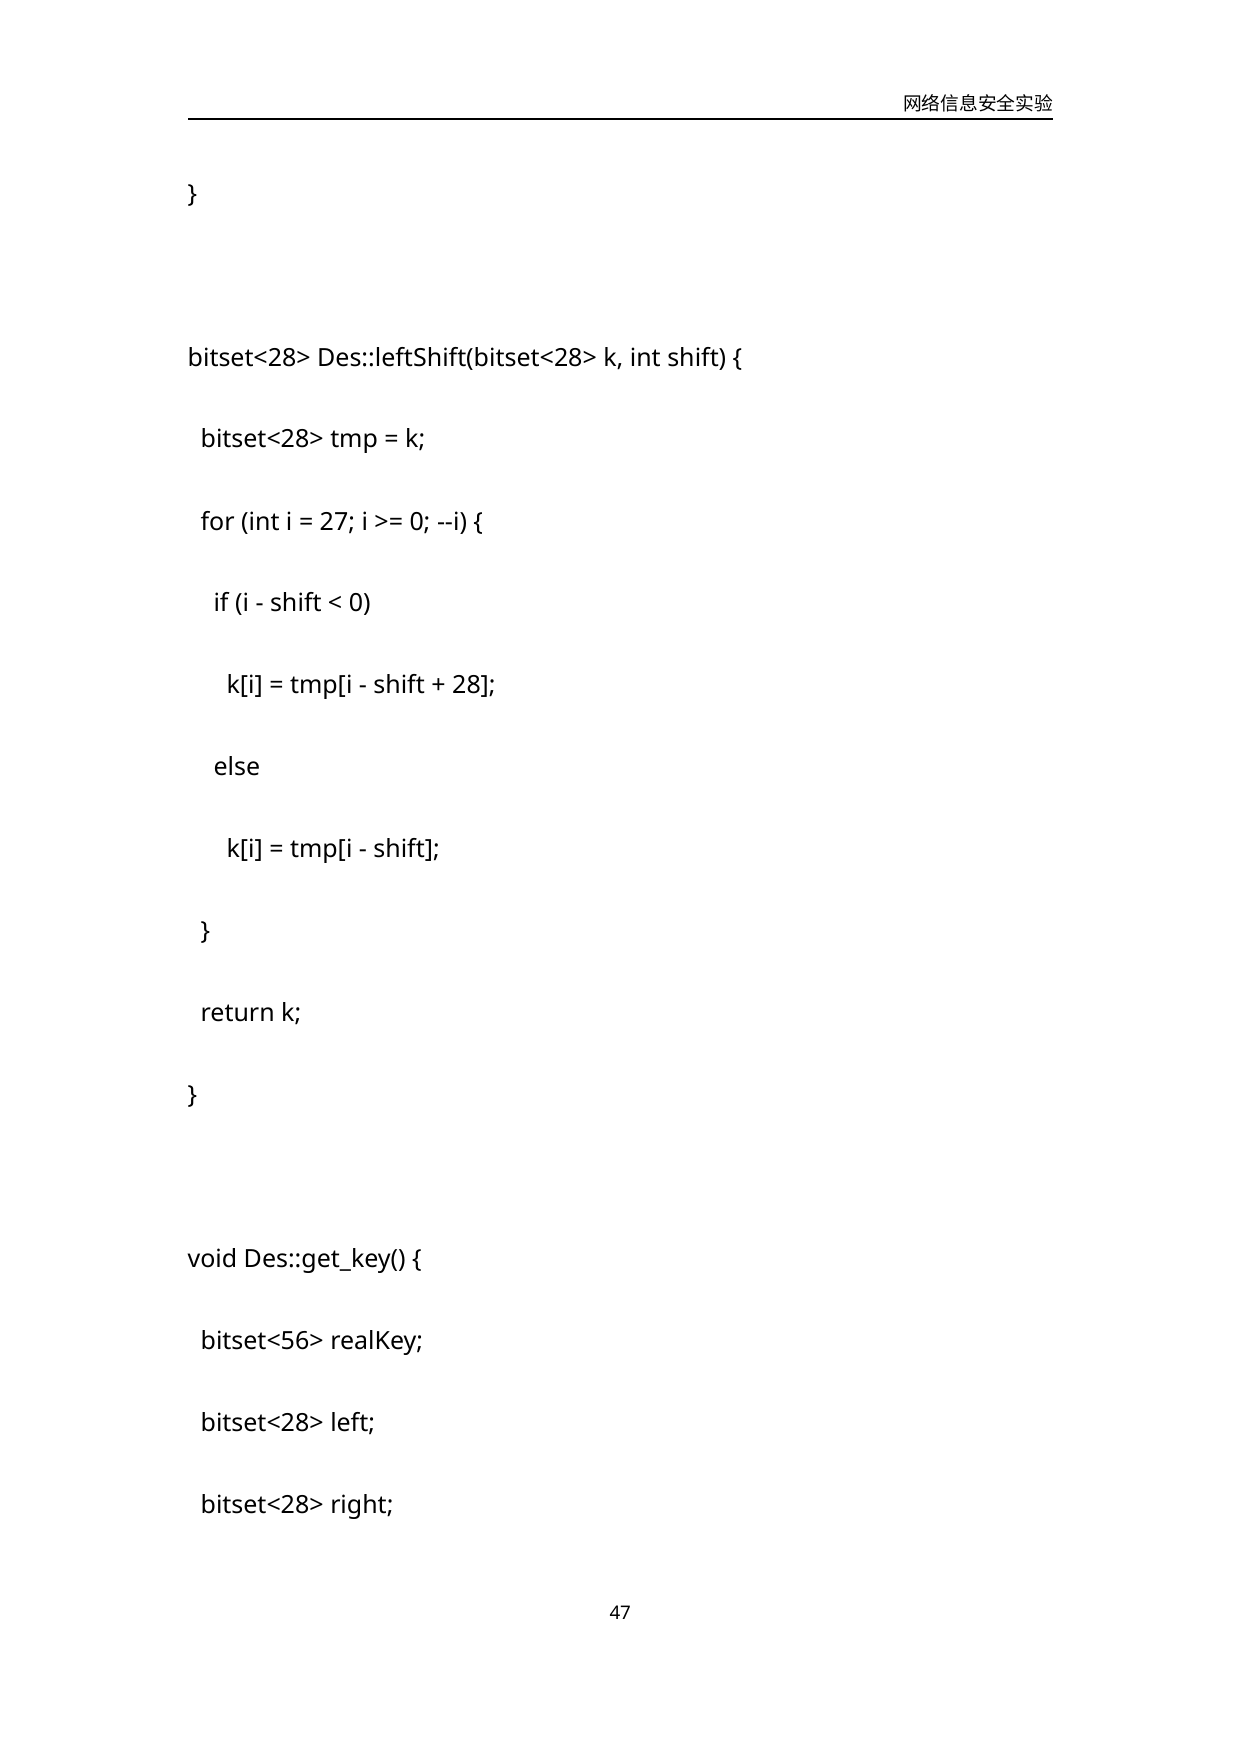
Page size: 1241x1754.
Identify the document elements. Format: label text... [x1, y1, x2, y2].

text } [187, 898, 1053, 963]
text k[i] = tmp[i - shift]; [187, 816, 1053, 881]
text } [187, 1062, 1053, 1127]
text } [187, 160, 1053, 225]
text void Des::get_key() { [187, 1226, 1053, 1291]
text return k; [187, 979, 1053, 1044]
text bitset<28> tmp = k; [187, 406, 1053, 471]
text bitset<28> left; [187, 1389, 1053, 1454]
text k[i] = tmp[i - shift + 28]; [187, 652, 1053, 717]
text for (int i = 27; i >= 0; --i) { [187, 488, 1053, 553]
text if (i - shift < 0) [187, 570, 1053, 635]
text bitset<28> right; [187, 1471, 1053, 1536]
text bitset<28> Des::leftShift(bitset<28> k, int shift) { [187, 324, 1053, 389]
text else [187, 734, 1053, 799]
text bitset<56> realKey; [187, 1307, 1053, 1372]
